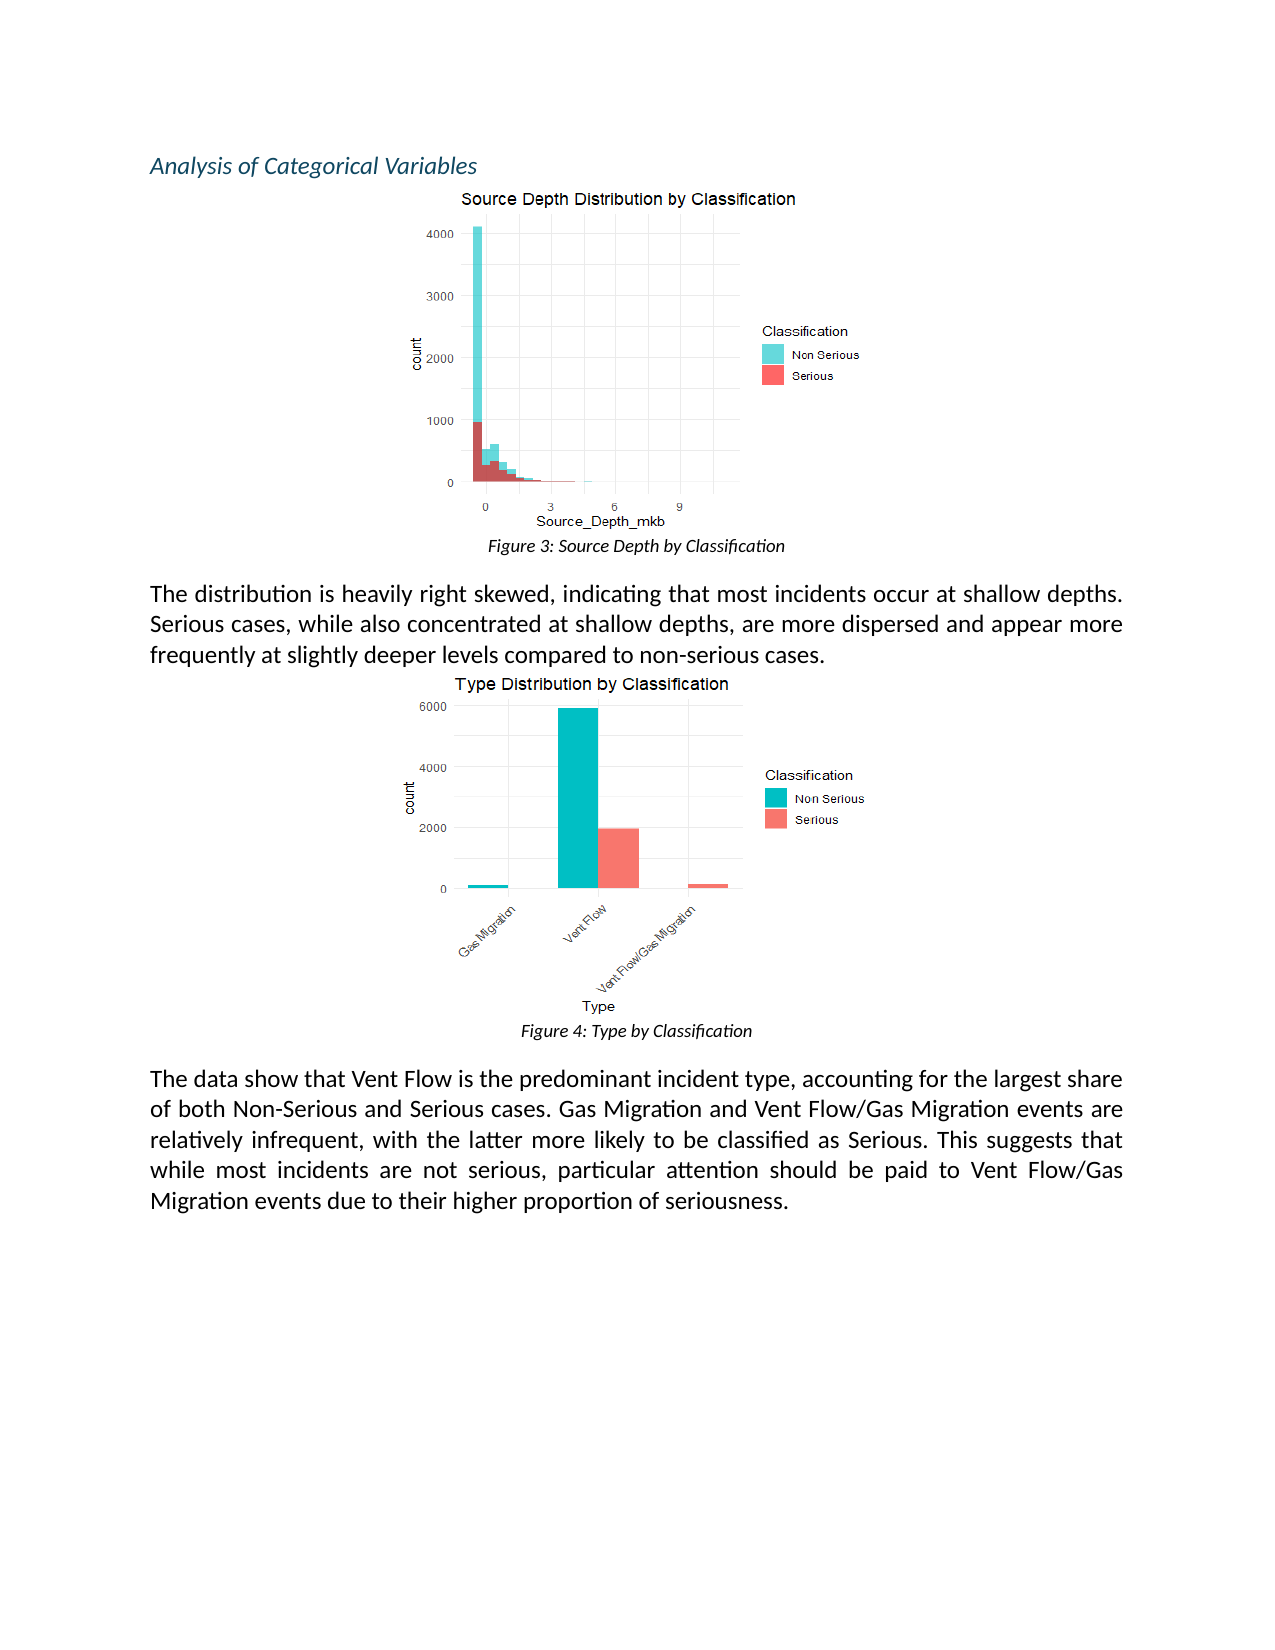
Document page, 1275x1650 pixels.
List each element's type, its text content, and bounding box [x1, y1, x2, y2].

picture [401, 184, 874, 535]
picture [394, 669, 881, 1020]
text Figure 4: Type by Classification [150, 1019, 1125, 1042]
text The distribution is heavily right skewed, indicating that most incidents occur at shallow depths. Serious cases, while also concentrated at shallow depths, are more dispersed and appear more frequently at slightly deeper levels compared to non-serious cases. [150, 578, 1125, 669]
subtitle Analysis of Categorical Variables [150, 150, 1125, 181]
text The data show that Vent Flow is the predominant incident type, accounting for the largest share of both Non-Serious and Serious cases. Gas Migration and Vent Flow/Gas Migration events are relatively infrequent, with the latter more likely to be classified as Serious. This suggests that while most incidents are not serious, particular attention should be paid to Vent Flow/Gas Migration events due to their higher proportion of seriousness. [150, 1063, 1125, 1216]
text Figure 3: Source Depth by Classification [150, 534, 1125, 557]
